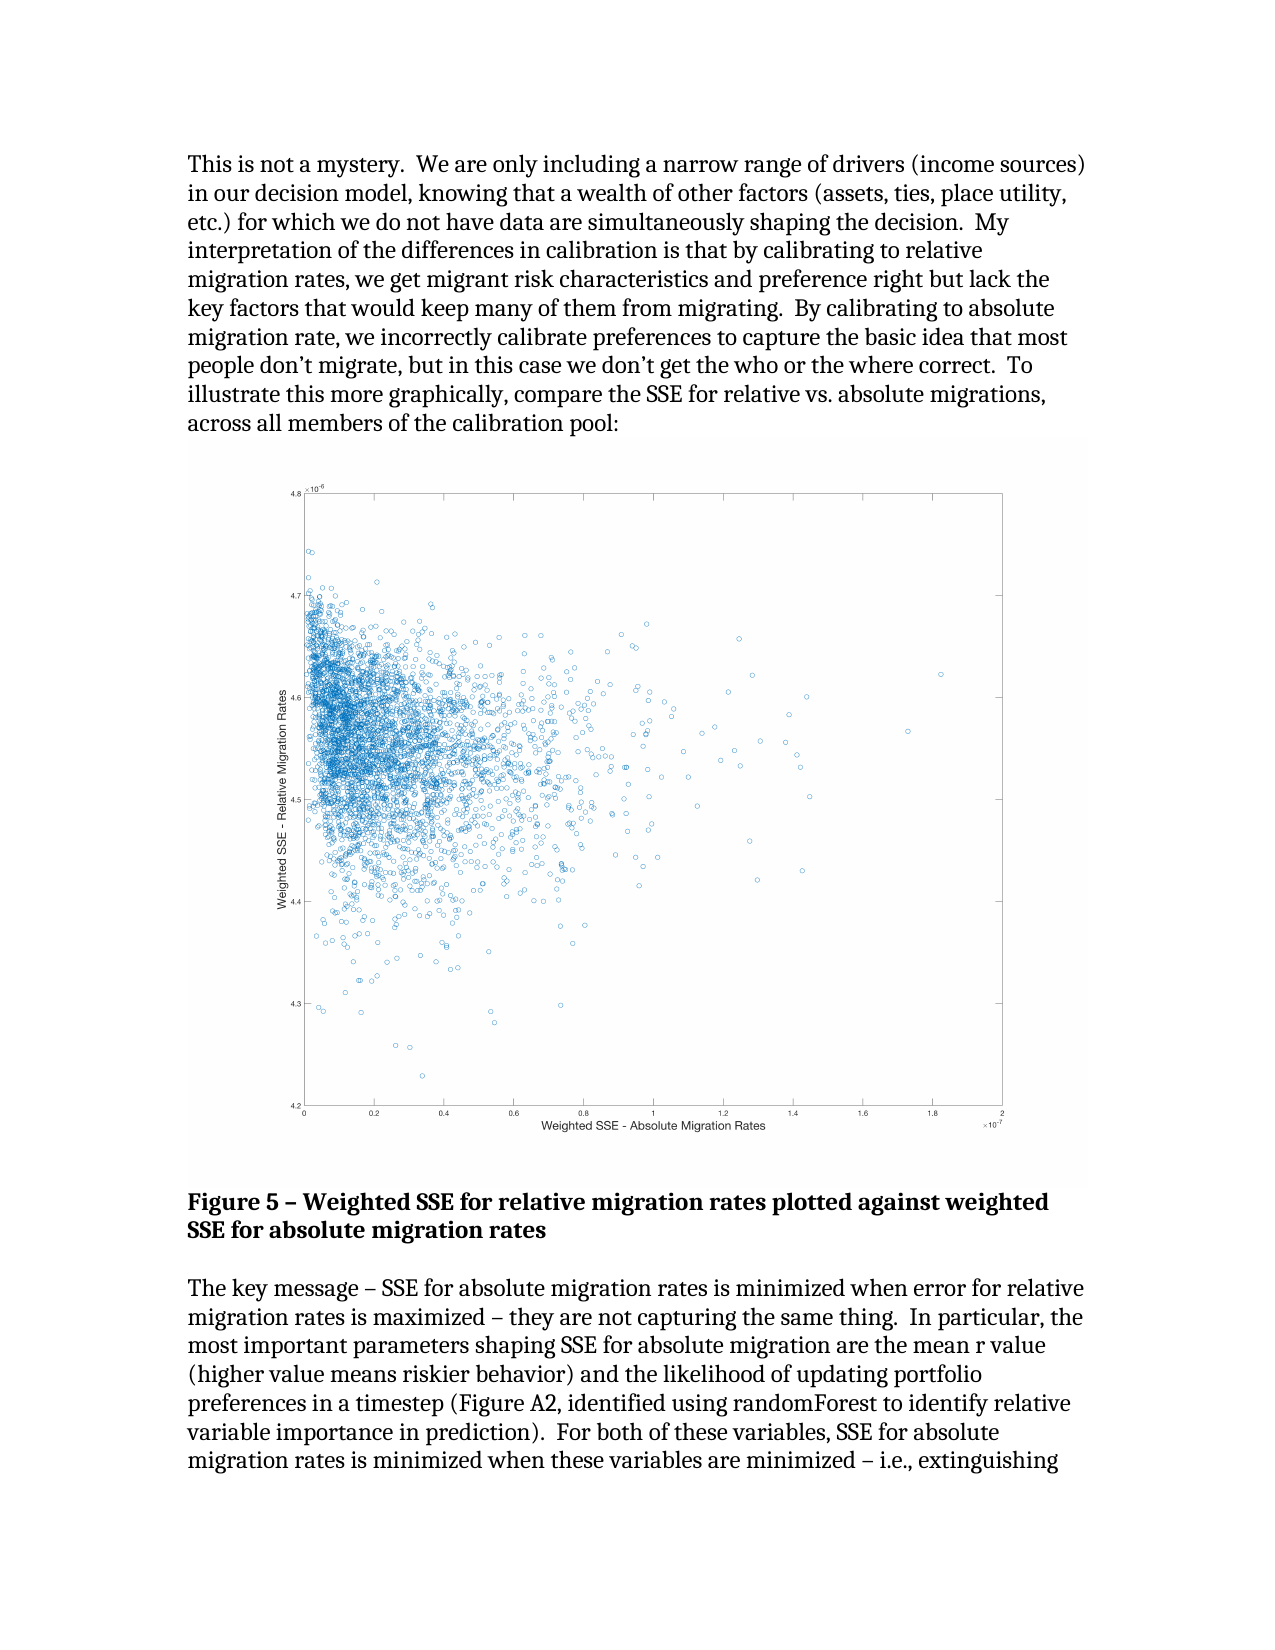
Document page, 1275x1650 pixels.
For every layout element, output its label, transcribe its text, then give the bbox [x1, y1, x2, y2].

text This is not a mystery. We are only including a narrow range of drivers (income sources) in our decision model, knowing that a wealth of other factors (assets, ties, place utility, etc.) for which we do not have data are simultaneously shaping the decision. My interpretation of the differences in calibration is that by calibrating to relative migration rates, we get migrant risk characteristics and preference right but lack the key factors that would keep many of them from migrating. By calibrating to absolute migration rate, we incorrectly calibrate preferences to capture the basic idea that most people don’t migrate, but in this case we don’t get the who or the where correct. To illustrate this more graphically, compare the SSE for relative vs. absolute migrations, across all members of the calibration pool: [187, 150, 1087, 437]
text Figure 5 – Weighted SSE for relative migration rates plotted against weighted SSE for absolute migration rates [187, 1188, 1087, 1245]
picture [187, 437, 1088, 1188]
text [187, 1274, 1087, 1475]
